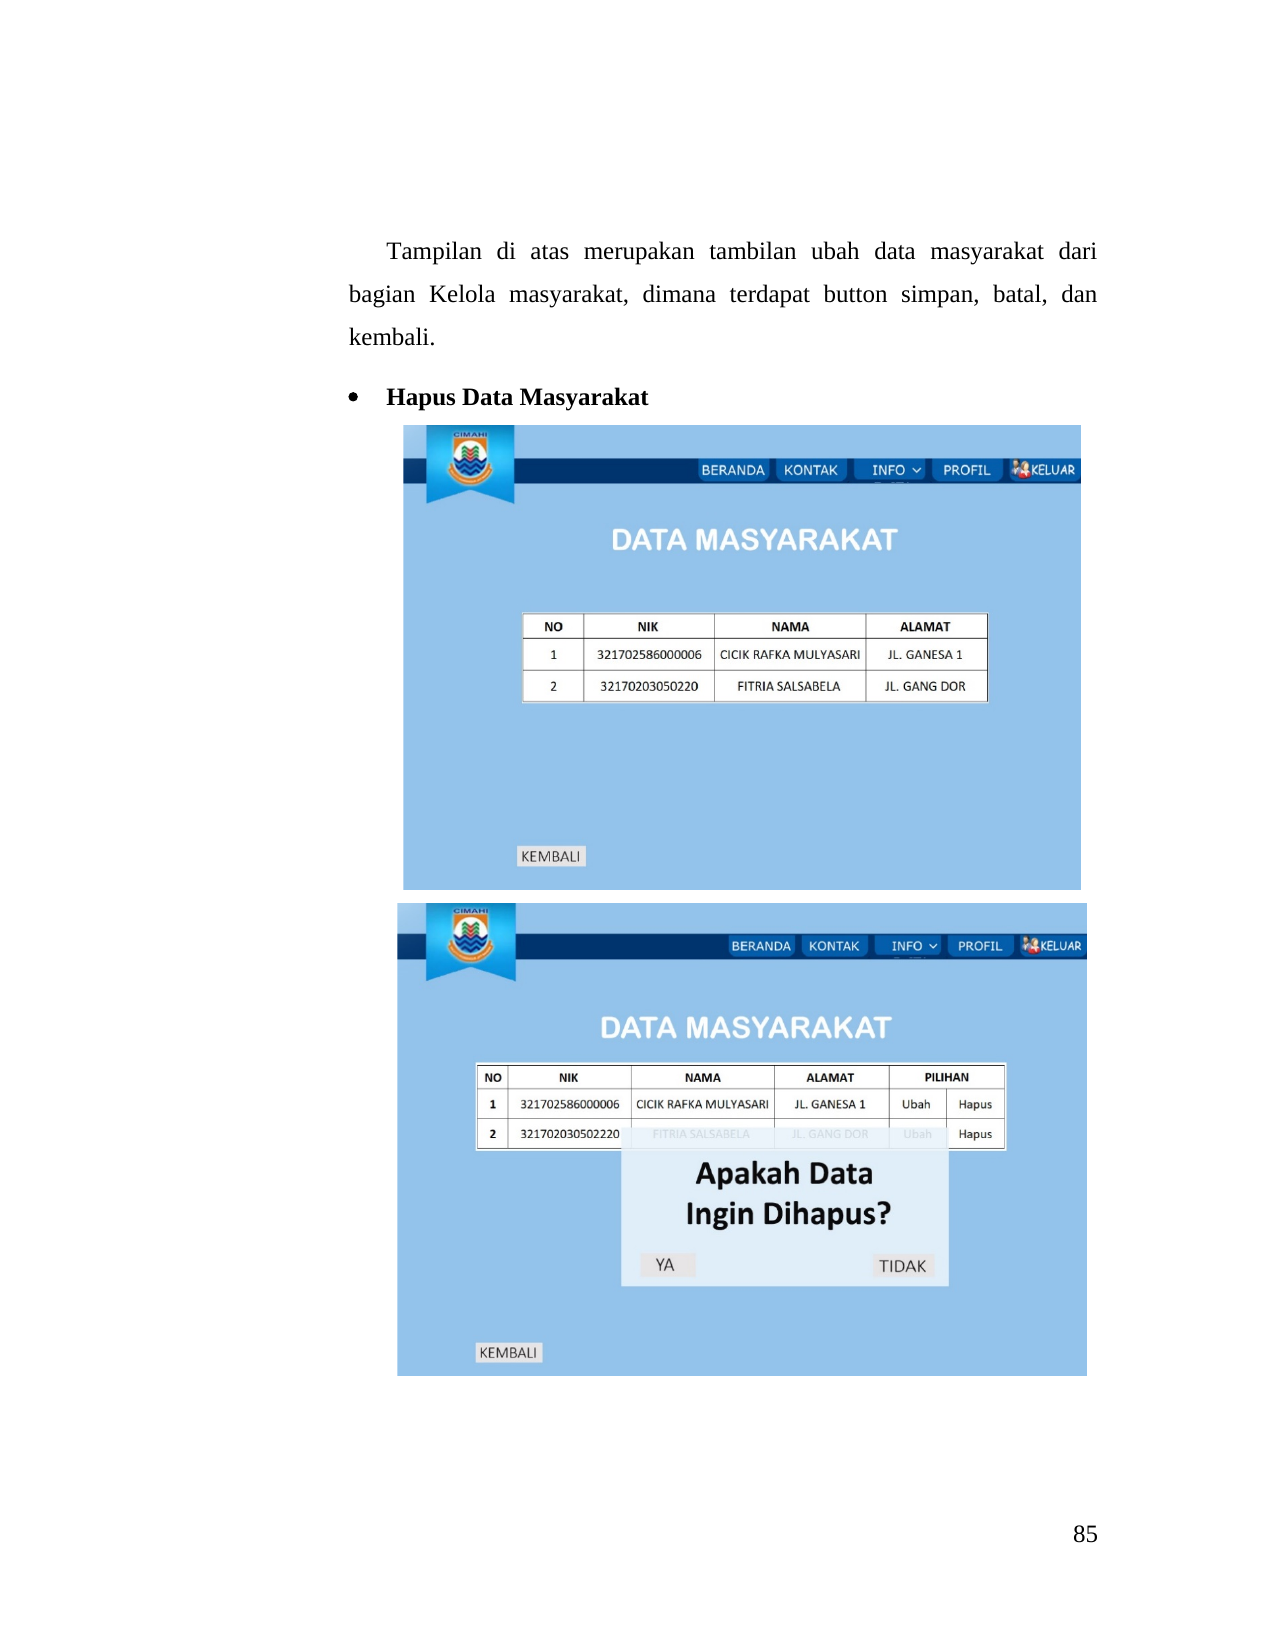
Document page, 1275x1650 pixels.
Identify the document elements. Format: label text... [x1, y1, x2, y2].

picture [397, 903, 1087, 1376]
list Hapus Data Masyarakat [349, 382, 1098, 411]
text Tampilan di atas merupakan tambilan ubah data masyarakat dari bagian Kelola masyarakat, dimana terdapat button simpan, batal, dan kembali. [349, 236, 1098, 351]
picture [403, 425, 1081, 890]
